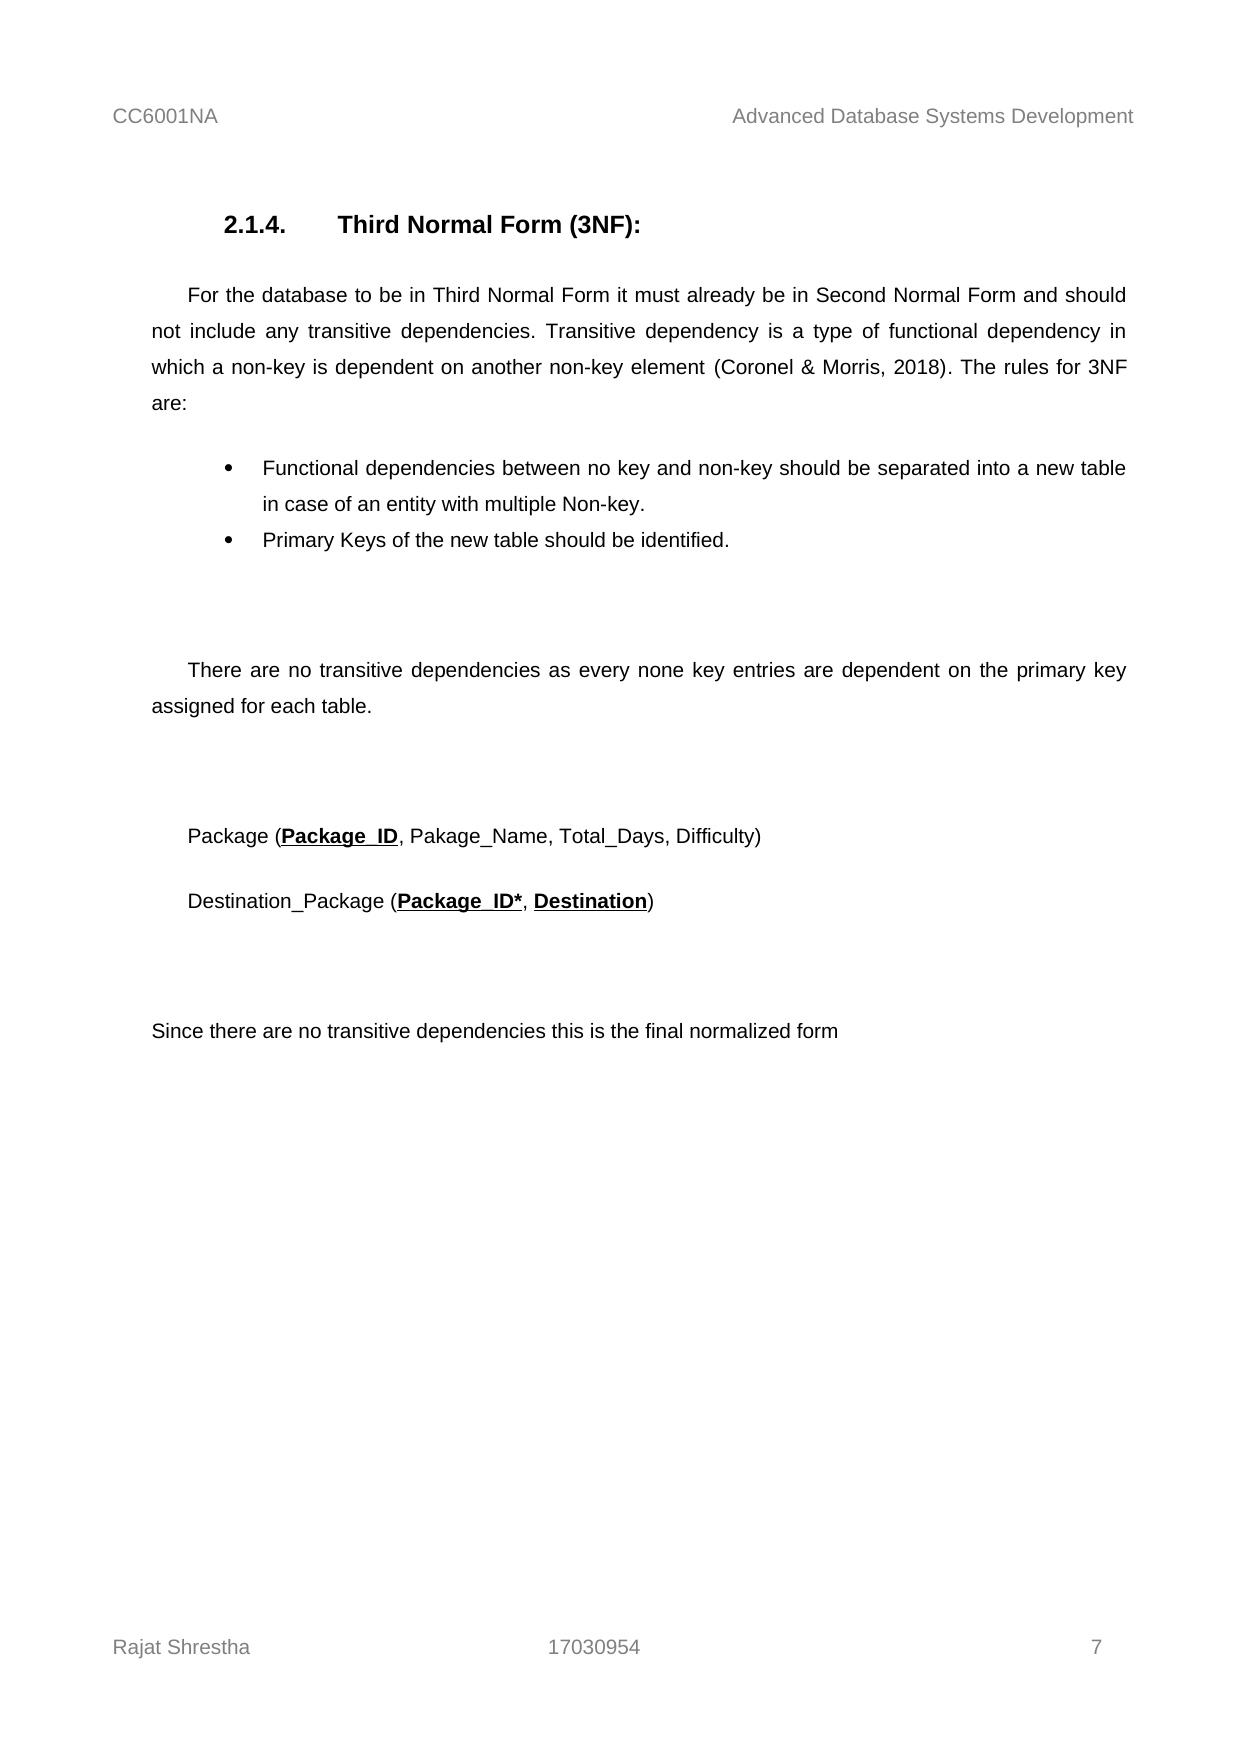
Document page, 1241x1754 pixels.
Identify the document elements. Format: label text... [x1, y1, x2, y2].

text Destination_Package (Package_ID*, Destination) [187, 889, 1128, 913]
text Since there are no transitive dependencies this is the final normalized form [151, 1019, 1128, 1043]
text For the database to be in Third Normal Form it must already be in Second Normal Form and should not include any transitive dependencies. Transitive dependency is a type of functional dependency in which a non-key is dependent on another non-key element. The rules for 3NF are: [151, 283, 1128, 414]
text Package (Package_ID, Pakage_Name, Total_Days, Difficulty) [187, 824, 1128, 848]
list Functional dependencies between no key and non-key should be separated into a new table in case of an entity with multiple Non-key. [225, 456, 1128, 516]
list Primary Keys of the new table should be identified. [225, 528, 1128, 552]
subtitle Third Normal Form (3NF): [223, 210, 1128, 239]
text There are no transitive dependencies as every none key entries are dependent on the primary key assigned for each table. [151, 658, 1128, 718]
